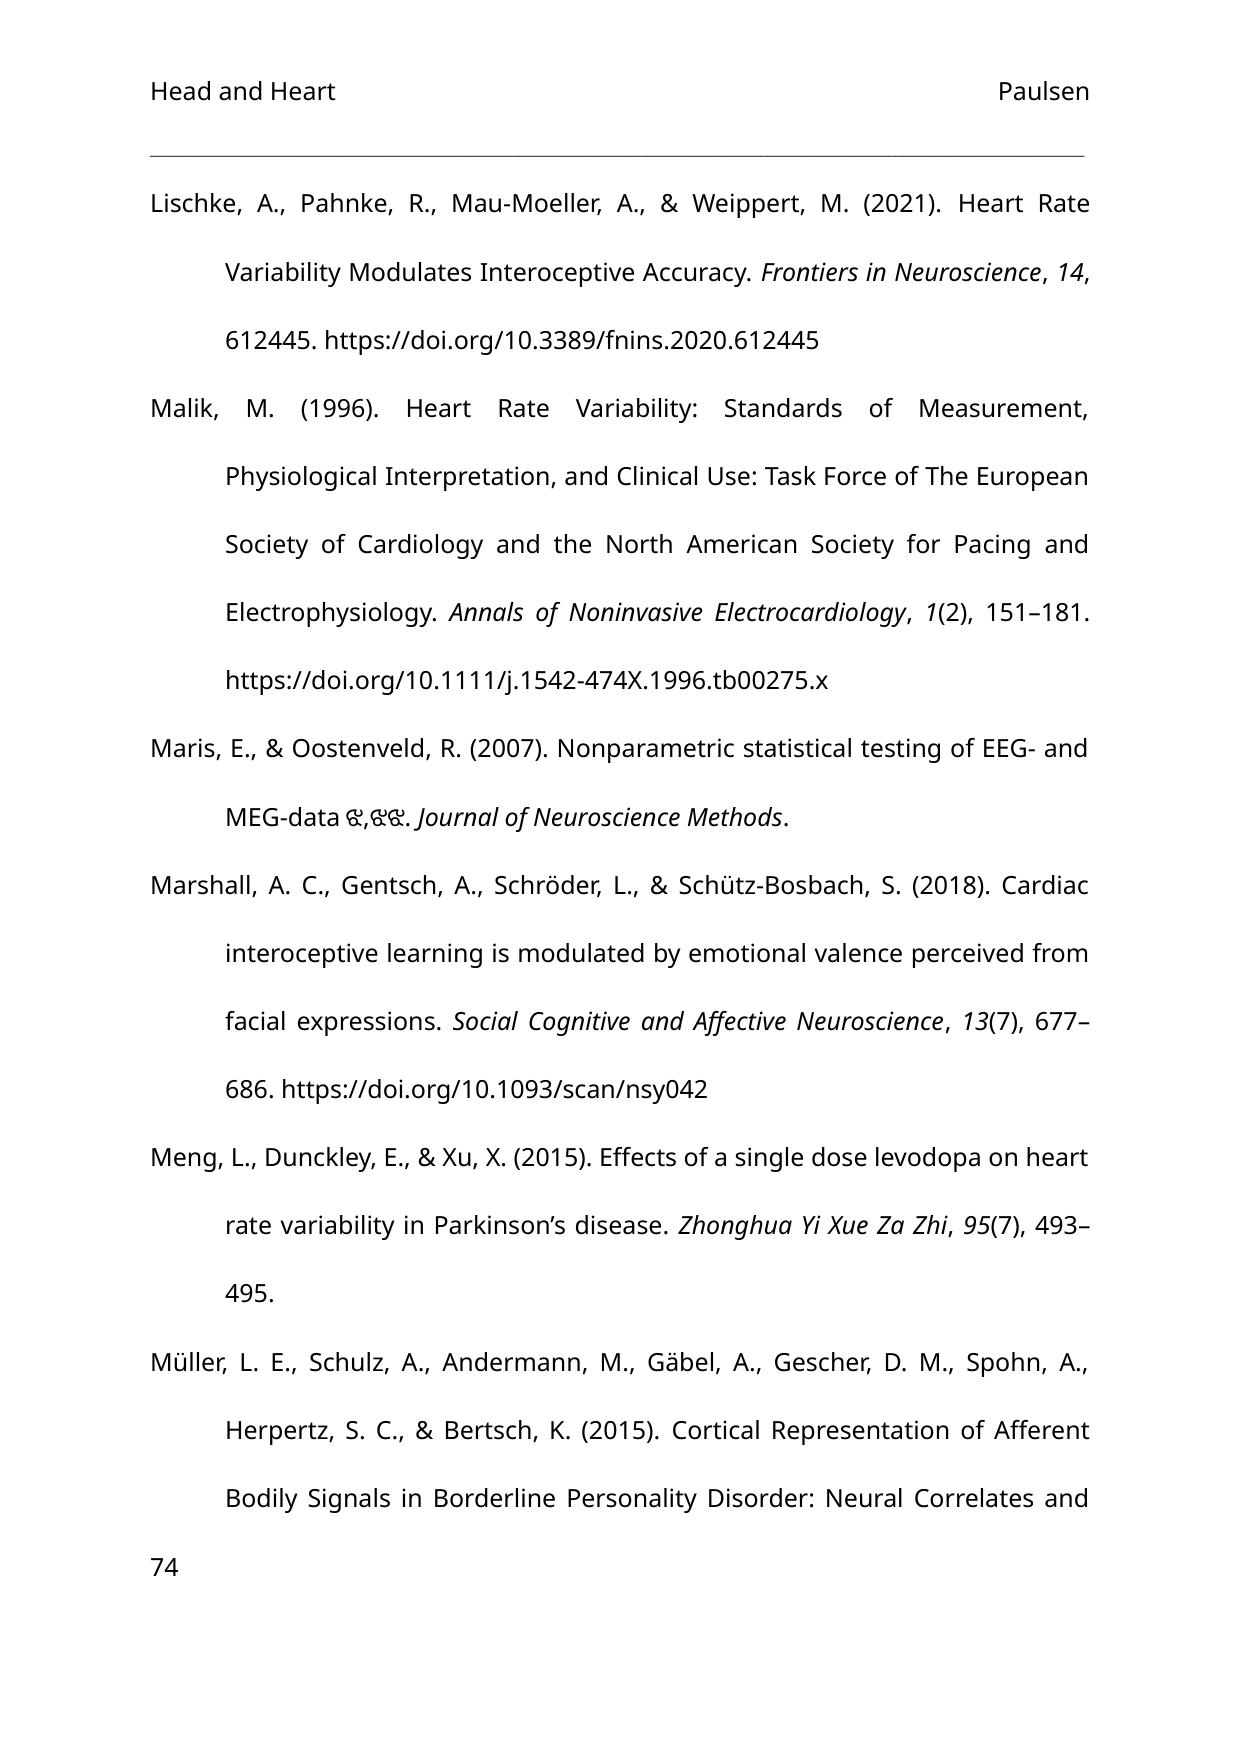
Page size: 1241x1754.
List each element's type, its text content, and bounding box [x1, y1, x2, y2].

text Malik, M. (1996). Heart Rate Variability: Standards of Measurement, Physiological Interpretation, and Clinical Use: Task Force of The European Society of Cardiology and the North American Society for Pacing and Electrophysiology. Annals of Noninvasive Electrocardiology, 1(2), 151–181. https://doi.org/10.1111/j.1542-474X.1996.tb00275.x [150, 390, 1090, 697]
text Meng, L., Dunckley, E., & Xu, X. (2015). Effects of a single dose levodopa on heart rate variability in Parkinson’s disease. Zhonghua Yi Xue Za Zhi, 95(7), 493–495. [150, 1140, 1090, 1310]
text Maris, E., & Oostenveld, R. (2007). Nonparametric statistical testing of EEG- and MEG-dataଝ,ଝଝ. Journal of Neuroscience Methods. [150, 731, 1090, 833]
text Lischke, A., Pahnke, R., Mau-Moeller, A., & Weippert, M. (2021). Heart Rate Variability Modulates Interoceptive Accuracy. Frontiers in Neuroscience, 14, 612445. https://doi.org/10.3389/fnins.2020.612445 [150, 186, 1090, 356]
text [150, 1344, 1090, 1514]
text Marshall, A. C., Gentsch, A., Schröder, L., & Schütz-Bosbach, S. (2018). Cardiac interoceptive learning is modulated by emotional valence perceived from facial expressions. Social Cognitive and Affective Neuroscience, 13(7), 677–686. https://doi.org/10.1093/scan/nsy042 [150, 867, 1090, 1106]
